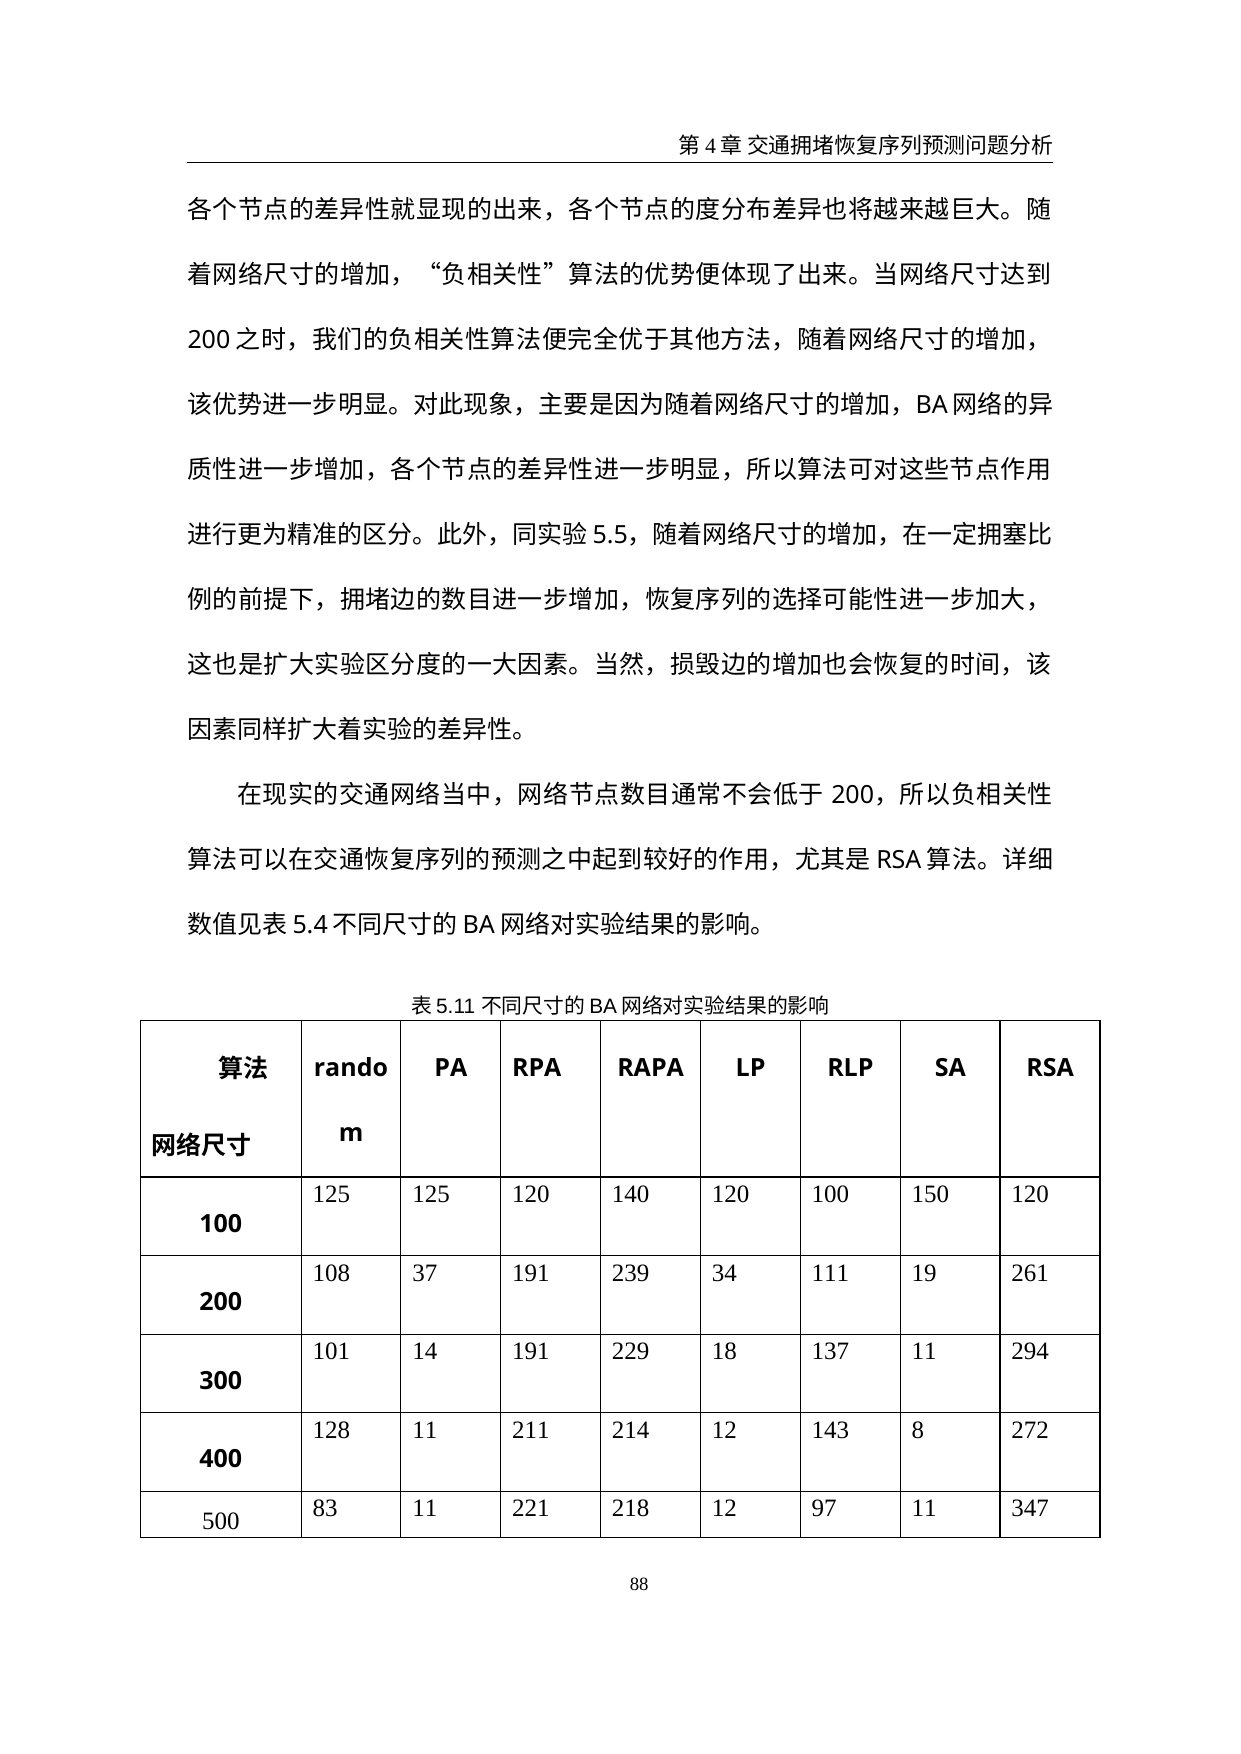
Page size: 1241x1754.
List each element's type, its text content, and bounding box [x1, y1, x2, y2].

table_cell 125 [401, 1178, 500, 1255]
table_header RPA [501, 1021, 600, 1176]
table_cell 101 [302, 1335, 400, 1412]
table_cell 111 [801, 1256, 900, 1333]
table_cell 140 [601, 1178, 700, 1255]
text 在现实的交通网络当中，网络节点数目通常不会低于200，所以负相关性算法可以在交通恢复序列的预测之中起到较好的作用，尤其是RSA算法。详细数值见表5.4不同尺寸的BA网络对实验结果的影响。 [187, 760, 1053, 955]
table_cell 11 [901, 1492, 999, 1537]
table_cell 347 [1001, 1492, 1099, 1537]
table_header SA [901, 1021, 999, 1176]
table_cell 300 [141, 1335, 301, 1412]
table_cell 11 [401, 1413, 500, 1491]
table_cell 12 [701, 1413, 800, 1491]
table_cell 8 [901, 1413, 999, 1491]
table_header PA [401, 1021, 500, 1176]
table_cell 100 [801, 1178, 900, 1255]
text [187, 175, 1053, 760]
table_cell 200 [141, 1256, 301, 1333]
table_header RLP [801, 1021, 900, 1176]
table_cell 137 [801, 1335, 900, 1412]
table_cell 294 [1001, 1335, 1099, 1412]
table_cell 125 [302, 1178, 400, 1255]
table_cell 214 [601, 1413, 700, 1491]
table_cell 120 [1001, 1178, 1099, 1255]
table_cell 11 [401, 1492, 500, 1537]
table_cell 97 [801, 1492, 900, 1537]
table_cell 221 [501, 1492, 600, 1537]
table_cell 128 [302, 1413, 400, 1491]
table_cell 218 [601, 1492, 700, 1537]
table_cell 143 [801, 1413, 900, 1491]
table_cell 12 [701, 1492, 800, 1537]
table_cell 120 [501, 1178, 600, 1255]
table_cell 400 [141, 1413, 301, 1491]
table_cell 229 [601, 1335, 700, 1412]
table_header LP [701, 1021, 800, 1176]
table_cell 120 [701, 1178, 800, 1255]
table_cell 239 [601, 1256, 700, 1333]
table_cell 34 [701, 1256, 800, 1333]
table_cell 150 [901, 1178, 999, 1255]
table_cell 14 [401, 1335, 500, 1412]
table_cell 18 [701, 1335, 800, 1412]
table_header random [302, 1021, 400, 1176]
table_header 算法 网络尺寸 [141, 1021, 301, 1176]
table_cell 100 [141, 1178, 301, 1255]
table_cell 272 [1001, 1413, 1099, 1491]
table_cell 11 [901, 1335, 999, 1412]
table_cell 108 [302, 1256, 400, 1333]
table_cell 211 [501, 1413, 600, 1491]
table_cell 19 [901, 1256, 999, 1333]
table_cell 191 [501, 1335, 600, 1412]
table_cell 37 [401, 1256, 500, 1333]
table_cell 500 [141, 1492, 301, 1537]
table_cell 191 [501, 1256, 600, 1333]
table_header RSA [1001, 1021, 1099, 1176]
table_header RAPA [601, 1021, 700, 1176]
table_cell 261 [1001, 1256, 1099, 1333]
table_cell 83 [302, 1492, 400, 1537]
